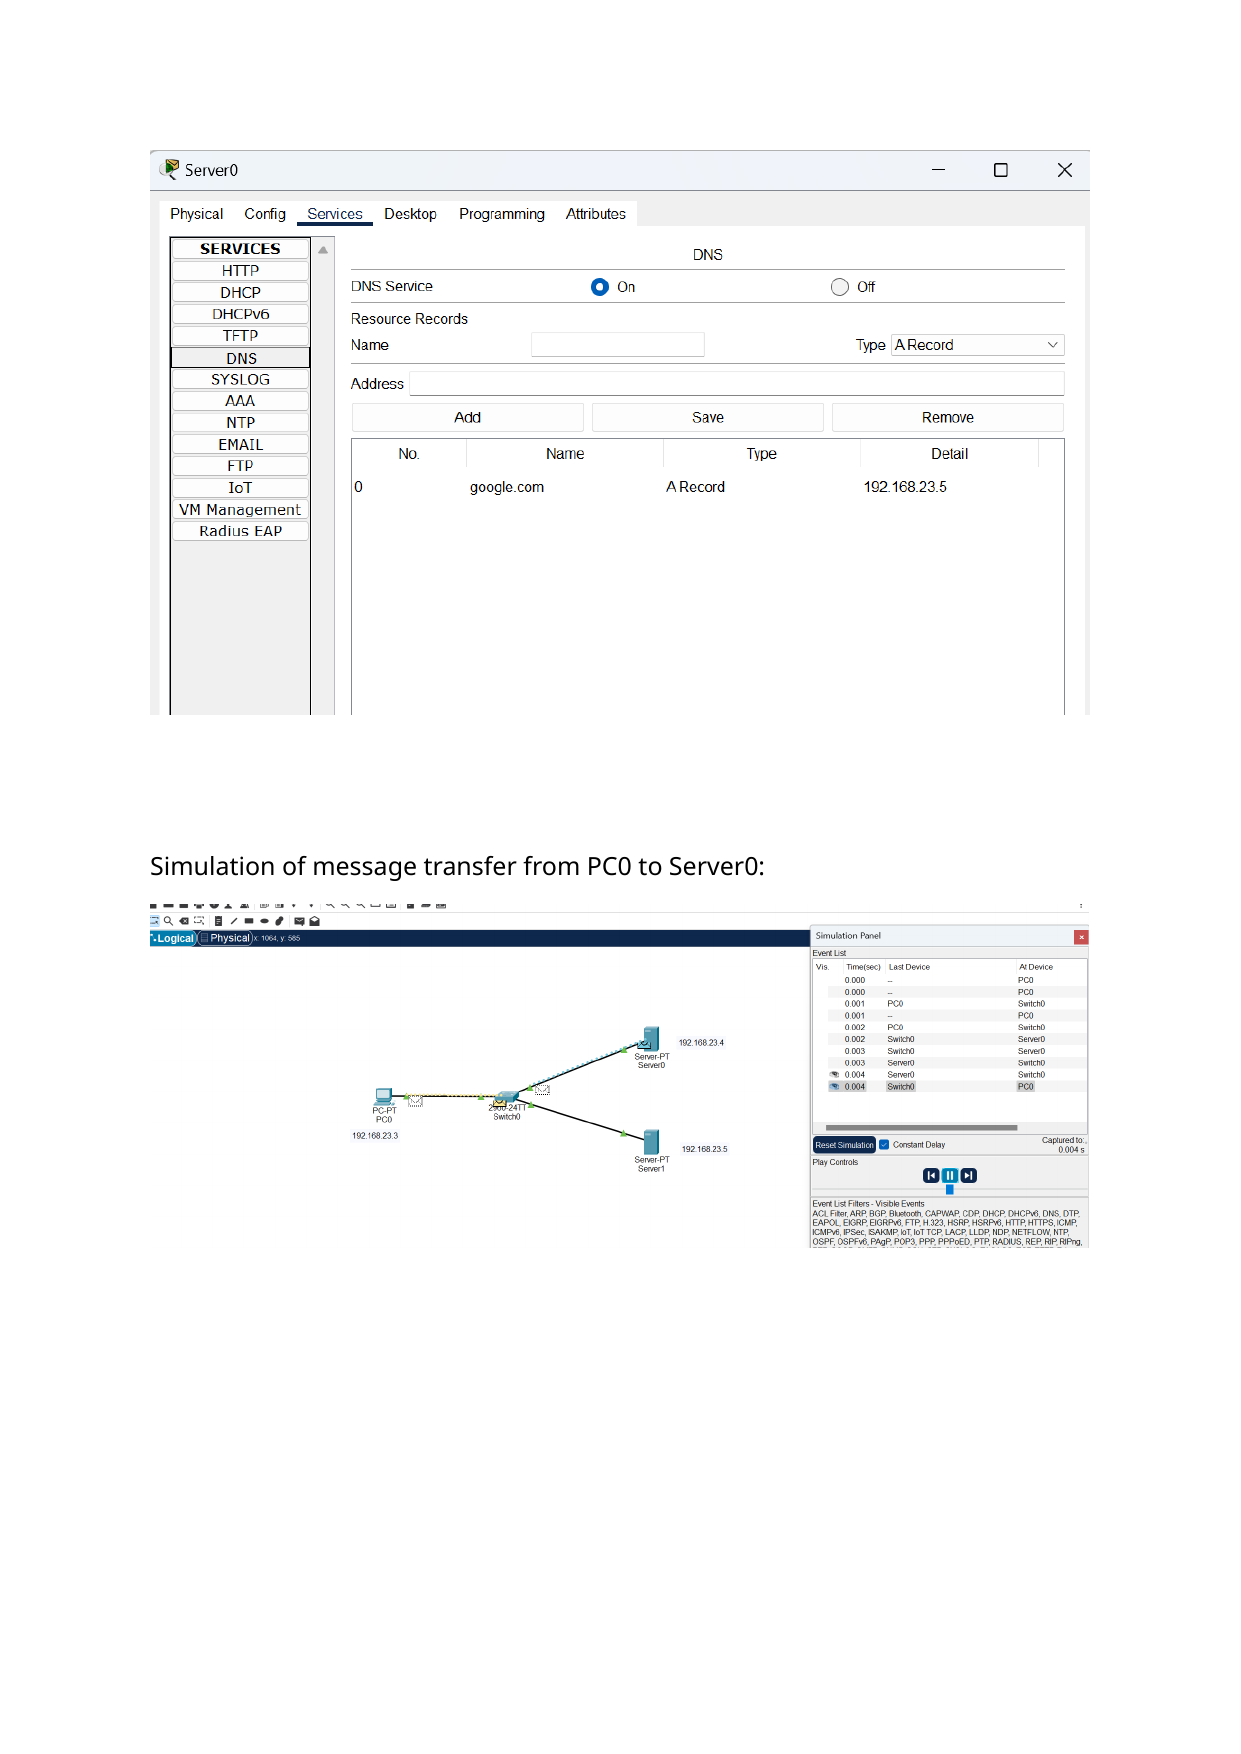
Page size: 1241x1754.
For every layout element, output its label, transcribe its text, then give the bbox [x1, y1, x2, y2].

picture [186, 935, 193, 941]
picture [172, 935, 181, 943]
picture [150, 904, 1089, 1248]
picture [150, 150, 1090, 715]
text Simulation of message transfer from PC0 to Server0: [150, 848, 1090, 882]
